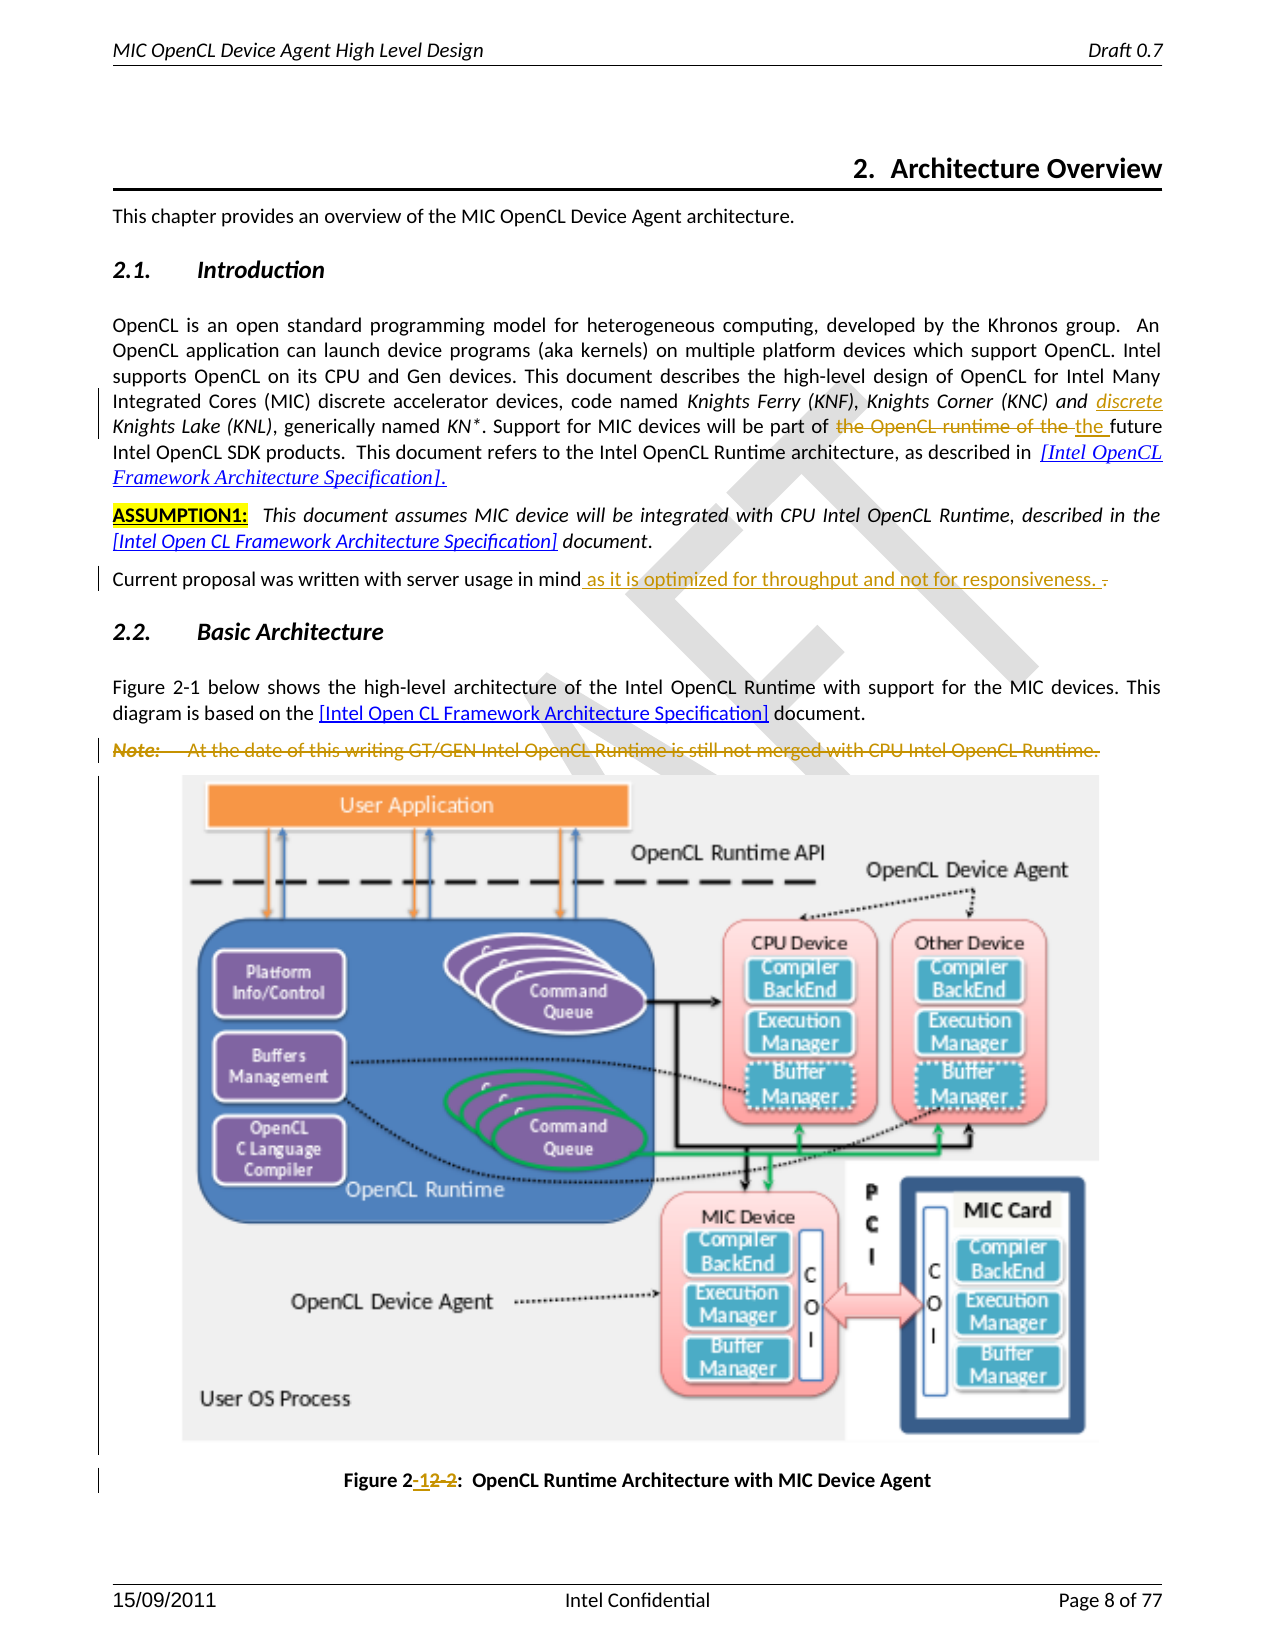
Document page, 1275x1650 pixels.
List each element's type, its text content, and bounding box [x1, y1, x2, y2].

subtitle Basic Architecture [112, 616, 1162, 647]
subtitle Architecture Overview [112, 150, 1162, 191]
text This chapter provides an overview of the MIC OpenCL Device Agent architecture. [112, 203, 1162, 229]
subtitle Introduction [112, 254, 1162, 284]
text OpenCL is an open standard programming model for heterogeneous computing, developed by the Khronos group. An OpenCL application can launch device programs (aka kernels) on multiple platform devices which support OpenCL. Intel supports OpenCL on its CPU and Gen devices. This document describes the high-level design of OpenCL for Intel Many Integrated Cores (MIC) discrete accelerator devices, code named Knights Ferry (KNF), Knights Corner (KNC) and Knights Lake (KNL), generically named KN*. Support for MIC devices will be part of future Intel OpenCL SDK products. This document refers to the Intel OpenCL Runtime architecture, as described in [Intel OpenCL Framework Architecture Specification]. [112, 312, 1162, 490]
text Current proposal was written with server usage in mind [112, 566, 1162, 591]
text ASSUMPTION1: This document assumes MIC device will be integrated with CPU Intel OpenCL Runtime, described in the [Intel Open CL Framework Architecture Specification] document. [112, 502, 1162, 553]
text Figure ‎2: OpenCL Runtime Architecture with MIC Device Agent [112, 1468, 1162, 1493]
text below shows the high-level architecture of the Intel OpenCL Runtime with support for the MIC devices. This diagram is based on the [Intel Open CL Framework Architecture Specification] document. [112, 674, 1162, 725]
